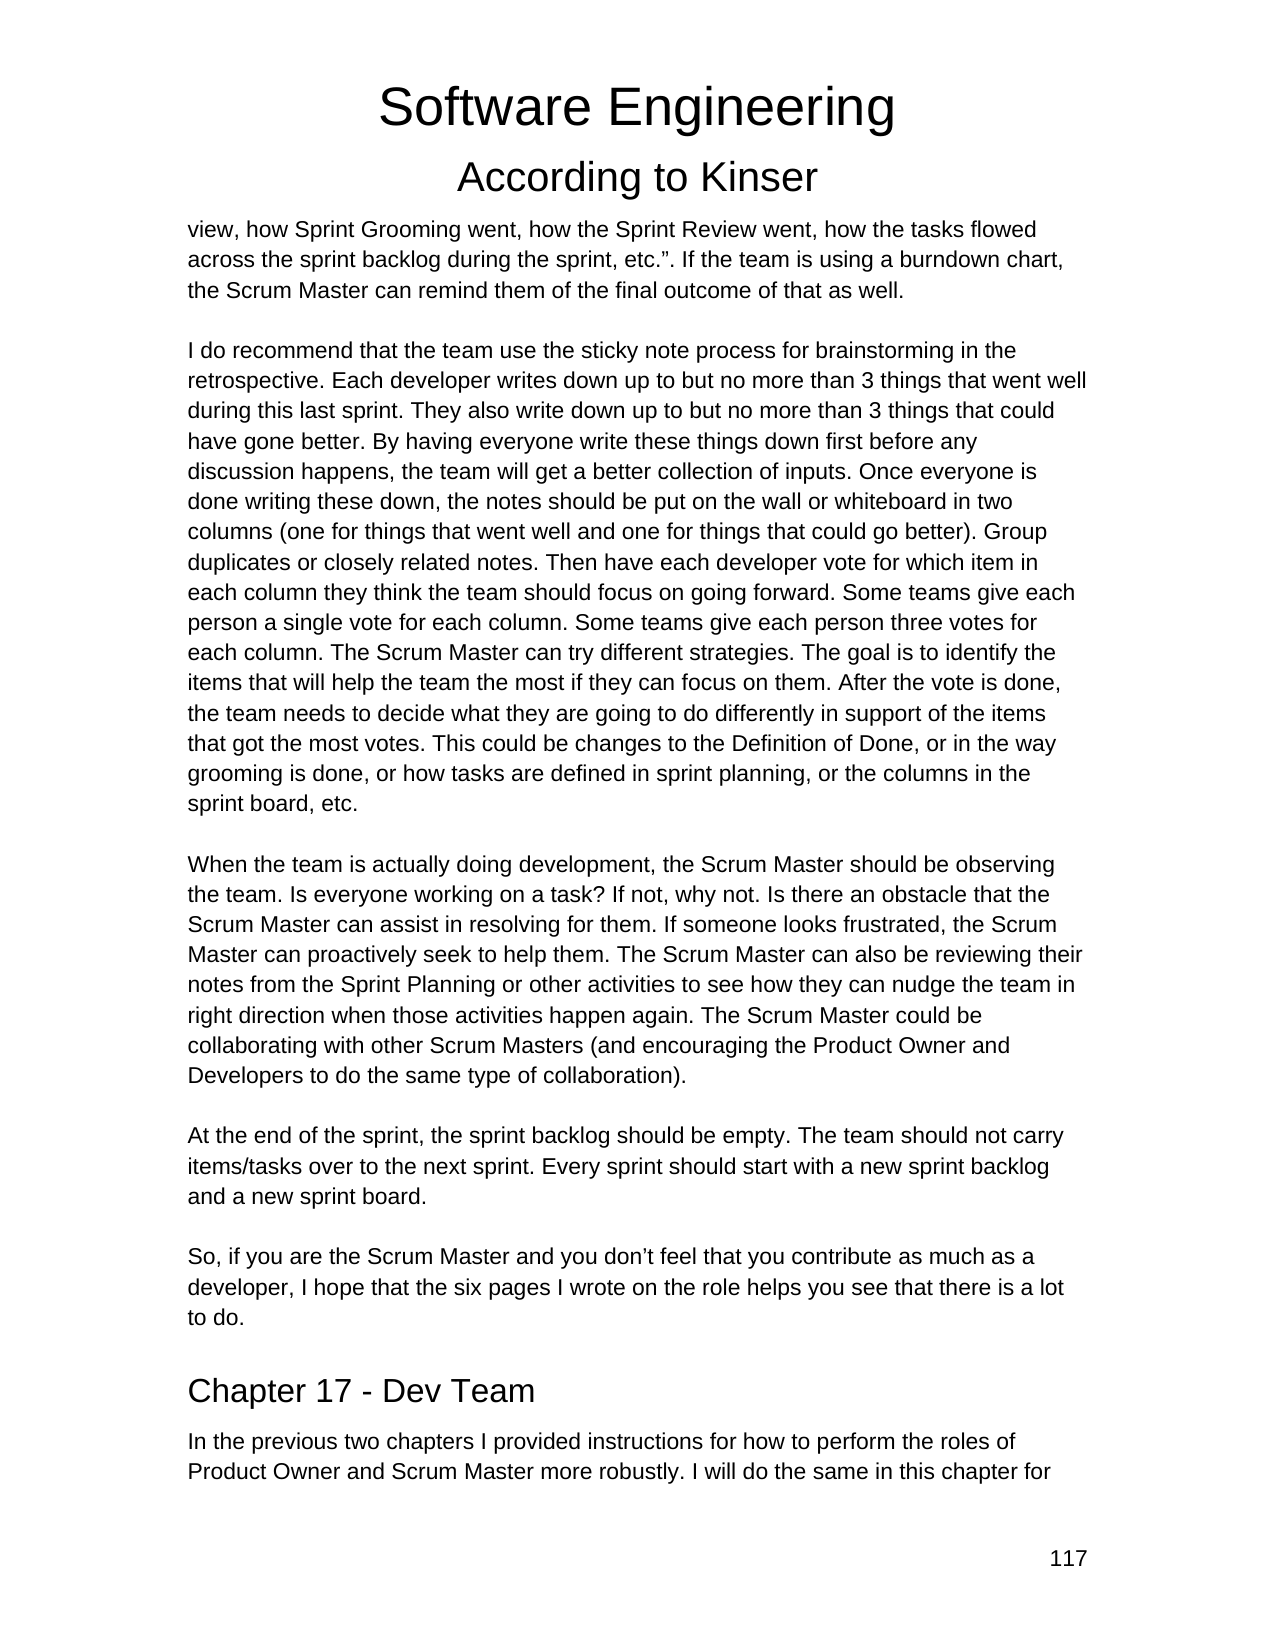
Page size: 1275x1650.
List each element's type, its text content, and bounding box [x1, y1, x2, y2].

subtitle Chapter 17 - Dev Team [187, 1371, 1087, 1410]
text At the end of the sprint, the sprint backlog should be empty. The team should not carry items/tasks over to the next sprint. Every sprint should start with a new sprint backlog and a new sprint board. [187, 1122, 1087, 1209]
text When the team is actually doing development, the Scrum Master should be observing the team. Is everyone working on a task? If not, why not. Is there an obstacle that the Scrum Master can assist in resolving for them. If someone looks frustrated, the Scrum Master can proactively seek to help them. The Scrum Master can also be reviewing their notes from the Sprint Planning or other activities to see how they can nudge the team in right direction when those activities happen again. The Scrum Master could be collaborating with other Scrum Masters (and encouraging the Product Owner and Developers to do the same type of collaboration). [187, 851, 1087, 1088]
text So, if you are the Scrum Master and you don’t feel that you contribute as much as a developer, I hope that the six pages I wrote on the role helps you see that there is a lot to do. [187, 1243, 1087, 1330]
text I do recommend that the team use the sticky note process for brainstorming in the retrospective. Each developer writes down up to but no more than 3 things that went well during this last sprint. They also write down up to but no more than 3 things that could have gone better. By having everyone write these things down first before any discussion happens, the team will get a better collection of inputs. Once everyone is done writing these down, the notes should be put on the wall or whiteboard in two columns (one for things that went well and one for things that could go better). Group duplicates or closely related notes. Then have each developer vote for which item in each column they think the team should focus on going forward. Some teams give each person a single vote for each column. Some teams give each person three votes for each column. The Scrum Master can try different strategies. The goal is to identify the items that will help the team the most if they can focus on them. After the vote is done, the team needs to decide what they are going to do differently in support of the items that got the most votes. This could be changes to the Definition of Done, or in the way grooming is done, or how tasks are defined in sprint planning, or the columns in the sprint board, etc. [187, 337, 1087, 817]
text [187, 216, 1087, 303]
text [187, 1428, 1087, 1485]
